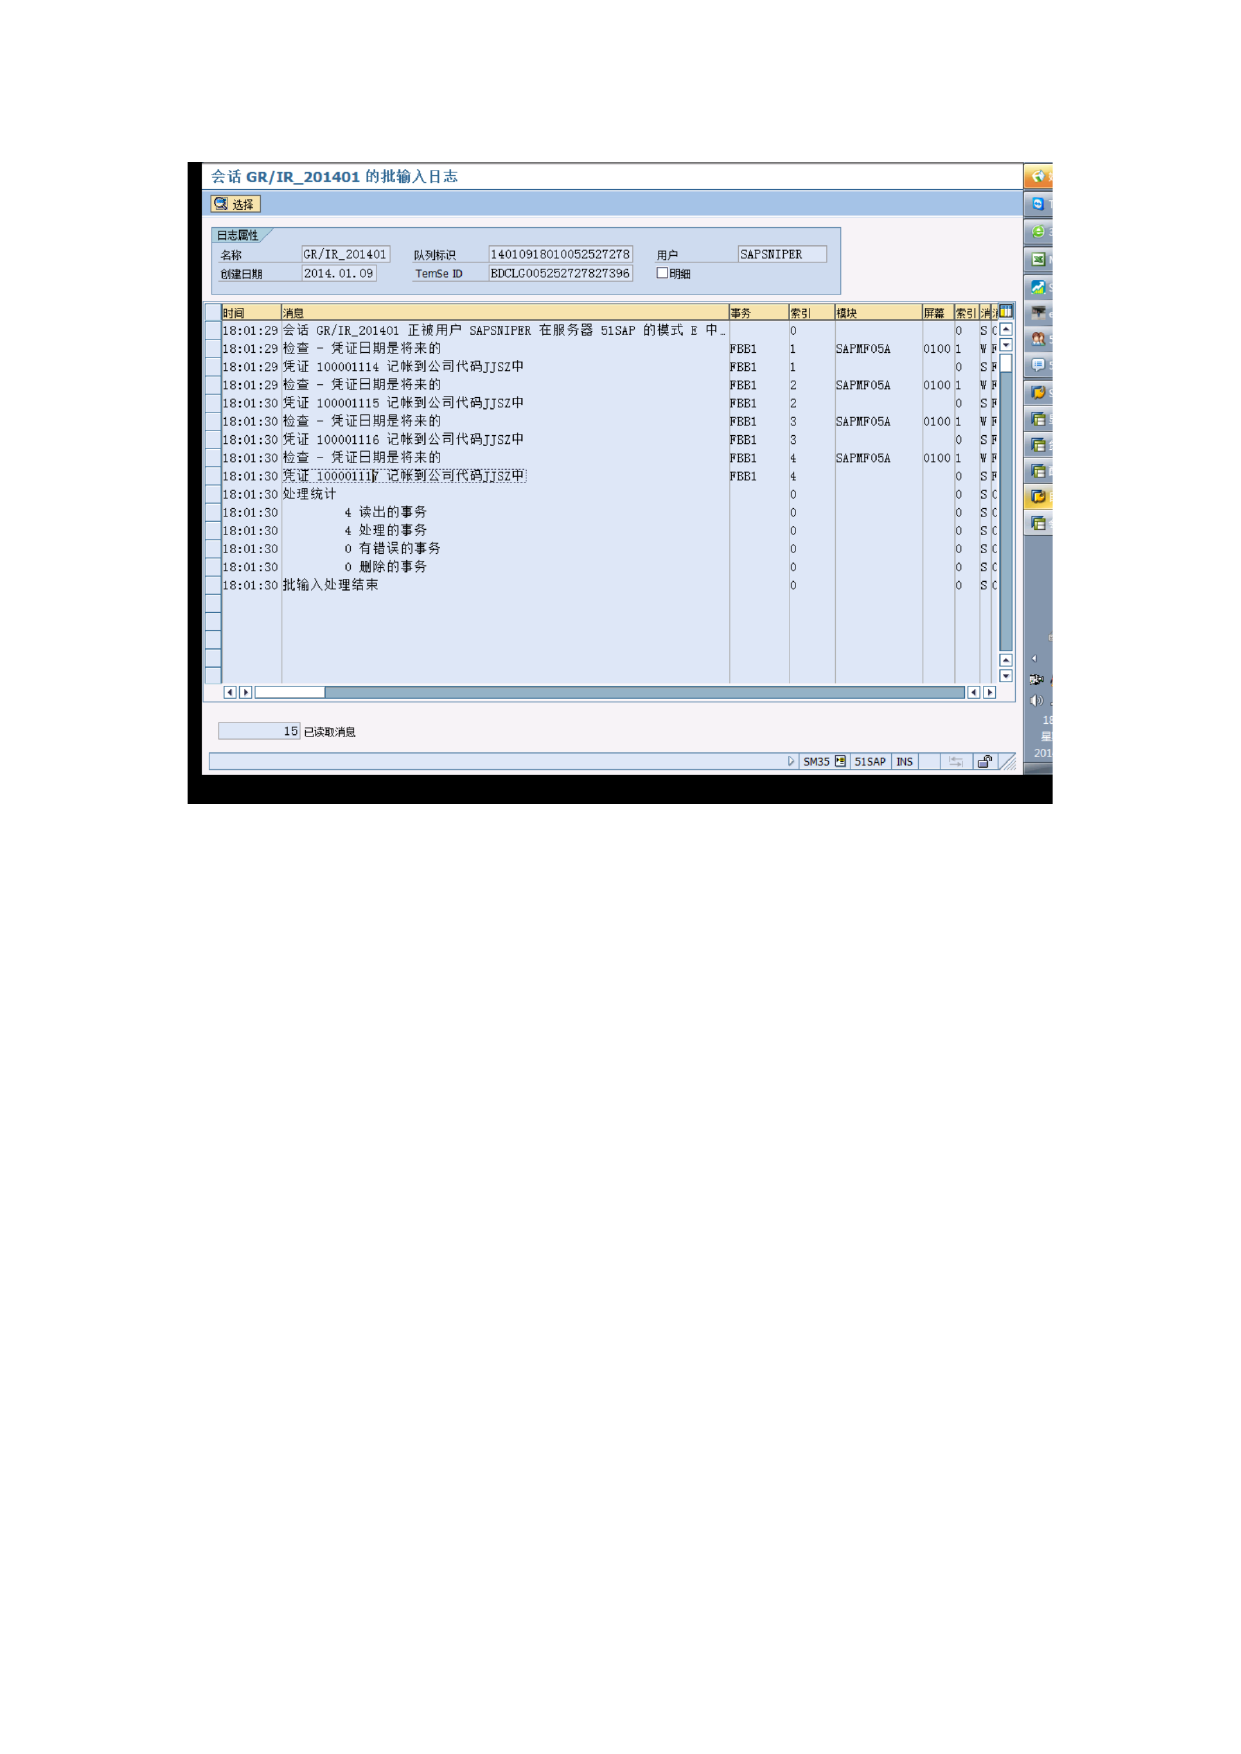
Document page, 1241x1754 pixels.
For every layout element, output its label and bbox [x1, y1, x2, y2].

picture [187, 162, 1053, 804]
